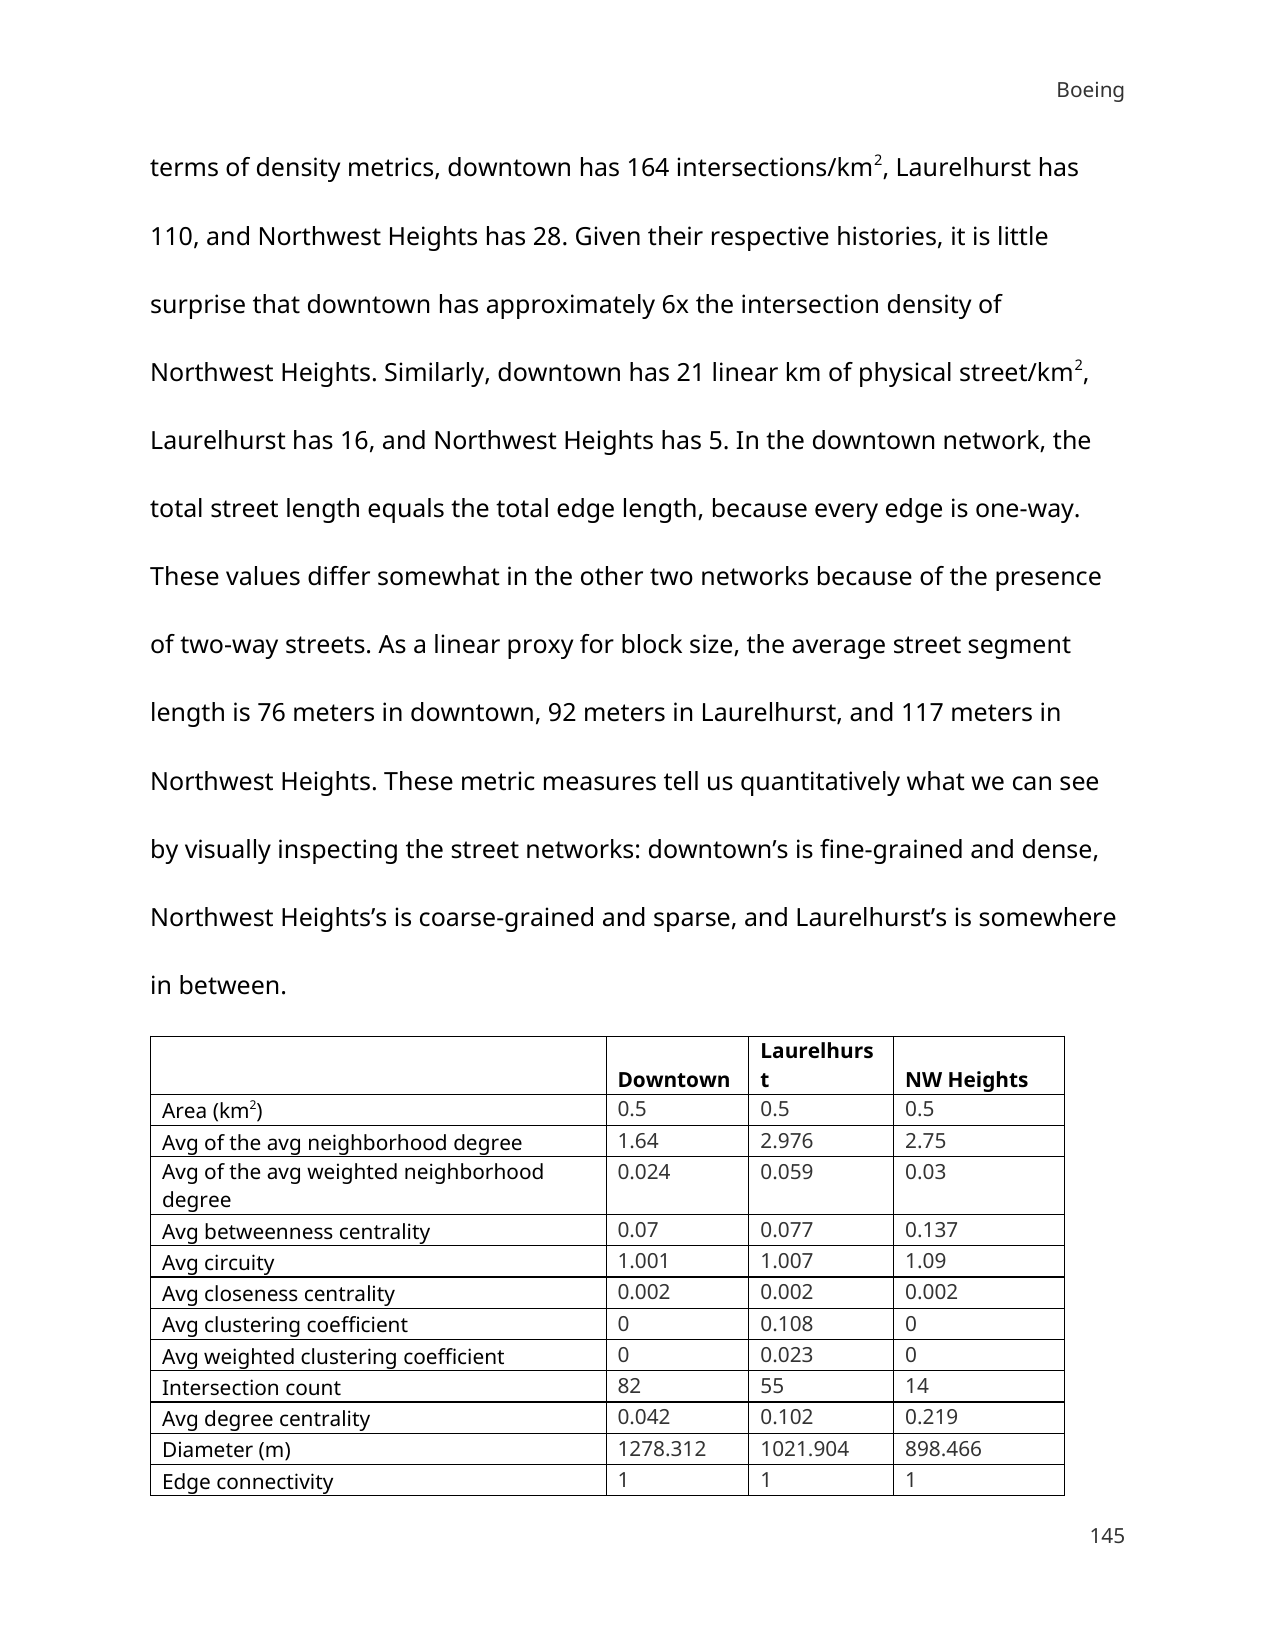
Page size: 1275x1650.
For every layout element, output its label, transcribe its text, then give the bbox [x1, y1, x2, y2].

table_cell 0.002 [749, 1278, 893, 1308]
table_cell 1.007 [749, 1246, 893, 1276]
table_cell 0.077 [749, 1215, 893, 1245]
table_cell 1278.312 [607, 1434, 748, 1464]
table_cell Avg of the avg neighborhood degree [151, 1126, 606, 1156]
table_cell 55 [749, 1371, 893, 1401]
table_cell 0.219 [894, 1403, 1064, 1433]
table_cell 1.001 [607, 1246, 748, 1276]
table_cell Avg betweenness centrality [151, 1215, 606, 1245]
table_header NW Heights [894, 1037, 1064, 1093]
table_cell 2.75 [894, 1126, 1064, 1156]
table_header [151, 1037, 606, 1093]
table_cell Diameter (m) [151, 1434, 606, 1464]
table_cell 1021.904 [749, 1434, 893, 1464]
table_cell Avg weighted clustering coefficient [151, 1340, 606, 1370]
table_cell 0.059 [749, 1157, 893, 1214]
table_cell Avg clustering coefficient [151, 1309, 606, 1339]
table_cell Avg closeness centrality [151, 1278, 606, 1308]
table_cell 1.64 [607, 1126, 748, 1156]
table_cell 82 [607, 1371, 748, 1401]
table_cell 0.5 [894, 1095, 1064, 1125]
table_cell Avg of the avg weighted neighborhood degree [151, 1157, 606, 1214]
table_cell 0.002 [894, 1278, 1064, 1308]
table_cell 0.042 [607, 1403, 748, 1433]
table_cell 898.466 [894, 1434, 1064, 1464]
table_header Laurelhurst [749, 1037, 893, 1093]
table_cell 0.07 [607, 1215, 748, 1245]
table_cell Avg circuity [151, 1246, 606, 1276]
table_cell 0.5 [607, 1095, 748, 1125]
table_cell Avg degree centrality [151, 1403, 606, 1433]
table_cell 0.002 [607, 1278, 748, 1308]
table_cell 0 [607, 1309, 748, 1339]
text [150, 150, 1125, 1002]
table_cell 0.024 [607, 1157, 748, 1214]
table_header Downtown [607, 1037, 748, 1093]
table_cell 0 [607, 1340, 748, 1370]
table_cell 0.108 [749, 1309, 893, 1339]
table_cell 1 [607, 1465, 748, 1495]
table_cell Area (km2) [151, 1095, 606, 1125]
table_cell 0.137 [894, 1215, 1064, 1245]
table_cell 1 [894, 1465, 1064, 1495]
table_cell 0 [894, 1340, 1064, 1370]
table_cell 0 [894, 1309, 1064, 1339]
table_cell 2.976 [749, 1126, 893, 1156]
table_cell Intersection count [151, 1371, 606, 1401]
table_cell 0.023 [749, 1340, 893, 1370]
table_cell Edge connectivity [151, 1465, 606, 1495]
table_cell 14 [894, 1371, 1064, 1401]
table_cell 1 [749, 1465, 893, 1495]
table_cell 1.09 [894, 1246, 1064, 1276]
table_cell 0.5 [749, 1095, 893, 1125]
table_cell 0.102 [749, 1403, 893, 1433]
table_cell 0.03 [894, 1157, 1064, 1214]
